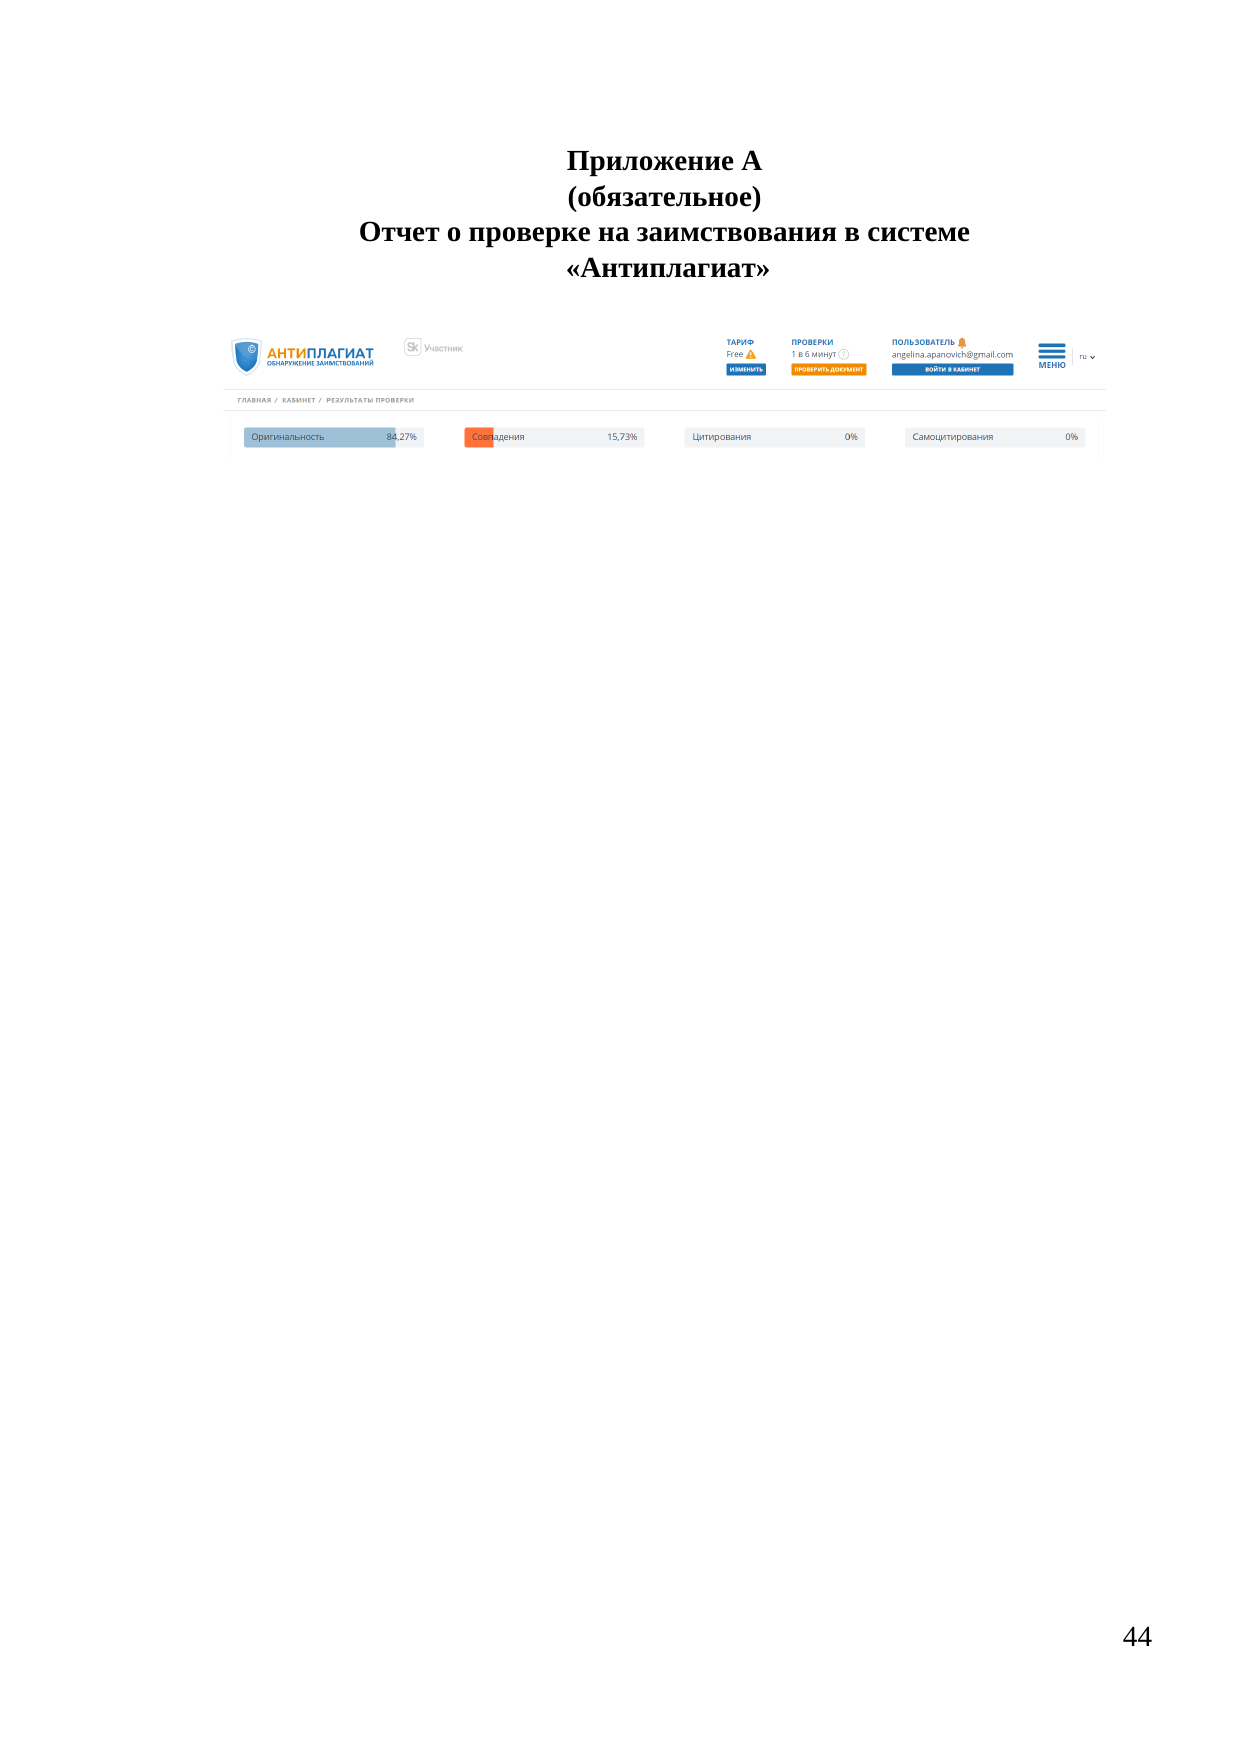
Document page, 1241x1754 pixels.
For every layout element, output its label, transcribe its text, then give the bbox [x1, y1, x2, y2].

picture [222, 331, 1107, 458]
subtitle Приложение А (обязательное) Отчет о проверке на заимствования в системе «Антиплагиат» [177, 143, 1152, 283]
